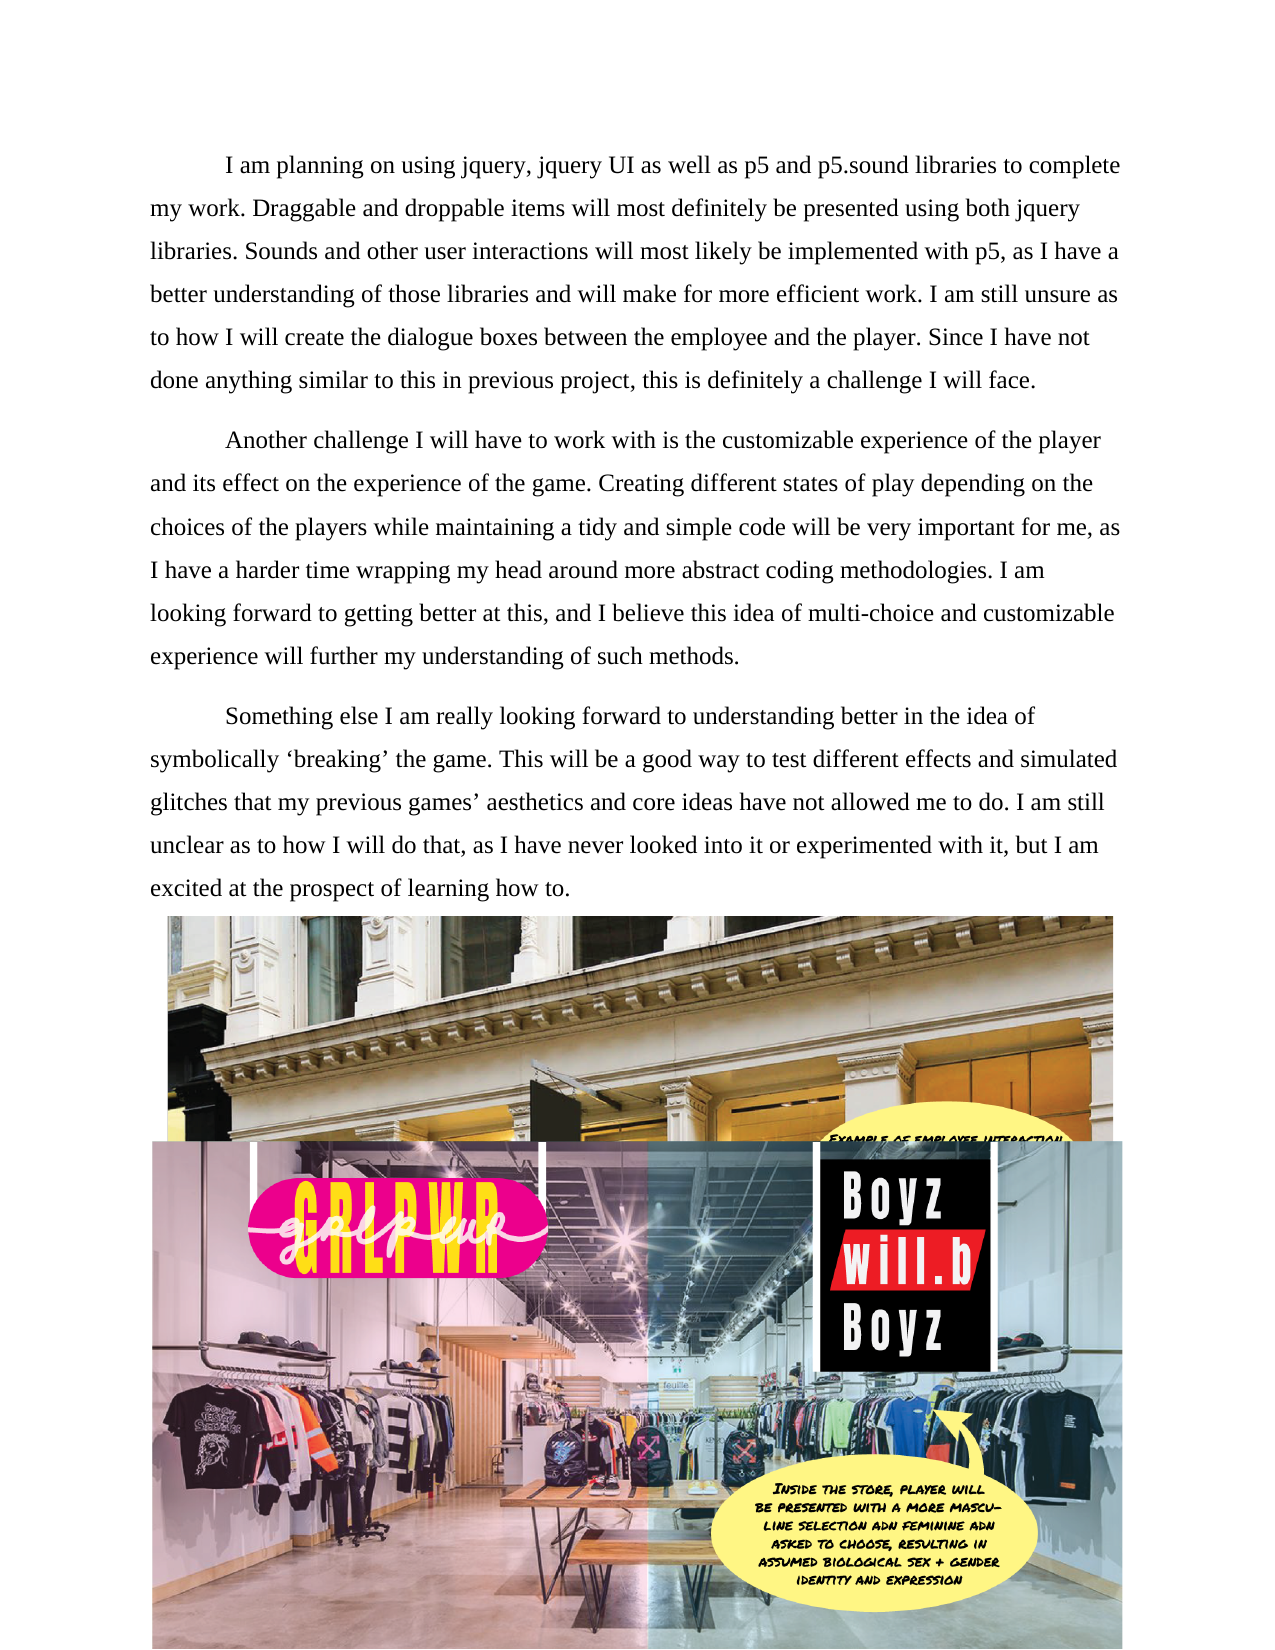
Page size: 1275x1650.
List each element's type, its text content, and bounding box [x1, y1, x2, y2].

text Something else I am really looking forward to understanding better in the idea of symbolically ‘breaking’ the game. This will be a good way to test different effects and simulated glitches that my previous games’ aesthetics and core ideas have not allowed me to do. I am still unclear as to how I will do that, as I have never looked into it or experimented with it, but I am excited at the prospect of learning how to. [150, 701, 1125, 902]
text I am planning on using jquery, jquery UI as well as p5 and p5.sound libraries to complete my work. Draggable and droppable items will most definitely be presented using both jquery libraries. Sounds and other user interactions will most likely be implemented with p5, as I have a better understanding of those libraries and will make for more efficient work. I am still unsure as to how I will create the dialogue boxes between the employee and the player. Since I have not done anything similar to this in previous project, this is definitely a challenge I will face. [150, 150, 1125, 394]
picture [150, 916, 1126, 1650]
text Another challenge I will have to work with is the customizable experience of the player and its effect on the experience of the game. Creating different states of play depending on the choices of the players while maintaining a tidy and simple code will be very important for me, as I have a harder time wrapping my head around more abstract coding methodologies. I am looking forward to getting better at this, and I believe this idea of multi-choice and customizable experience will further my understanding of such methods. [150, 425, 1125, 670]
